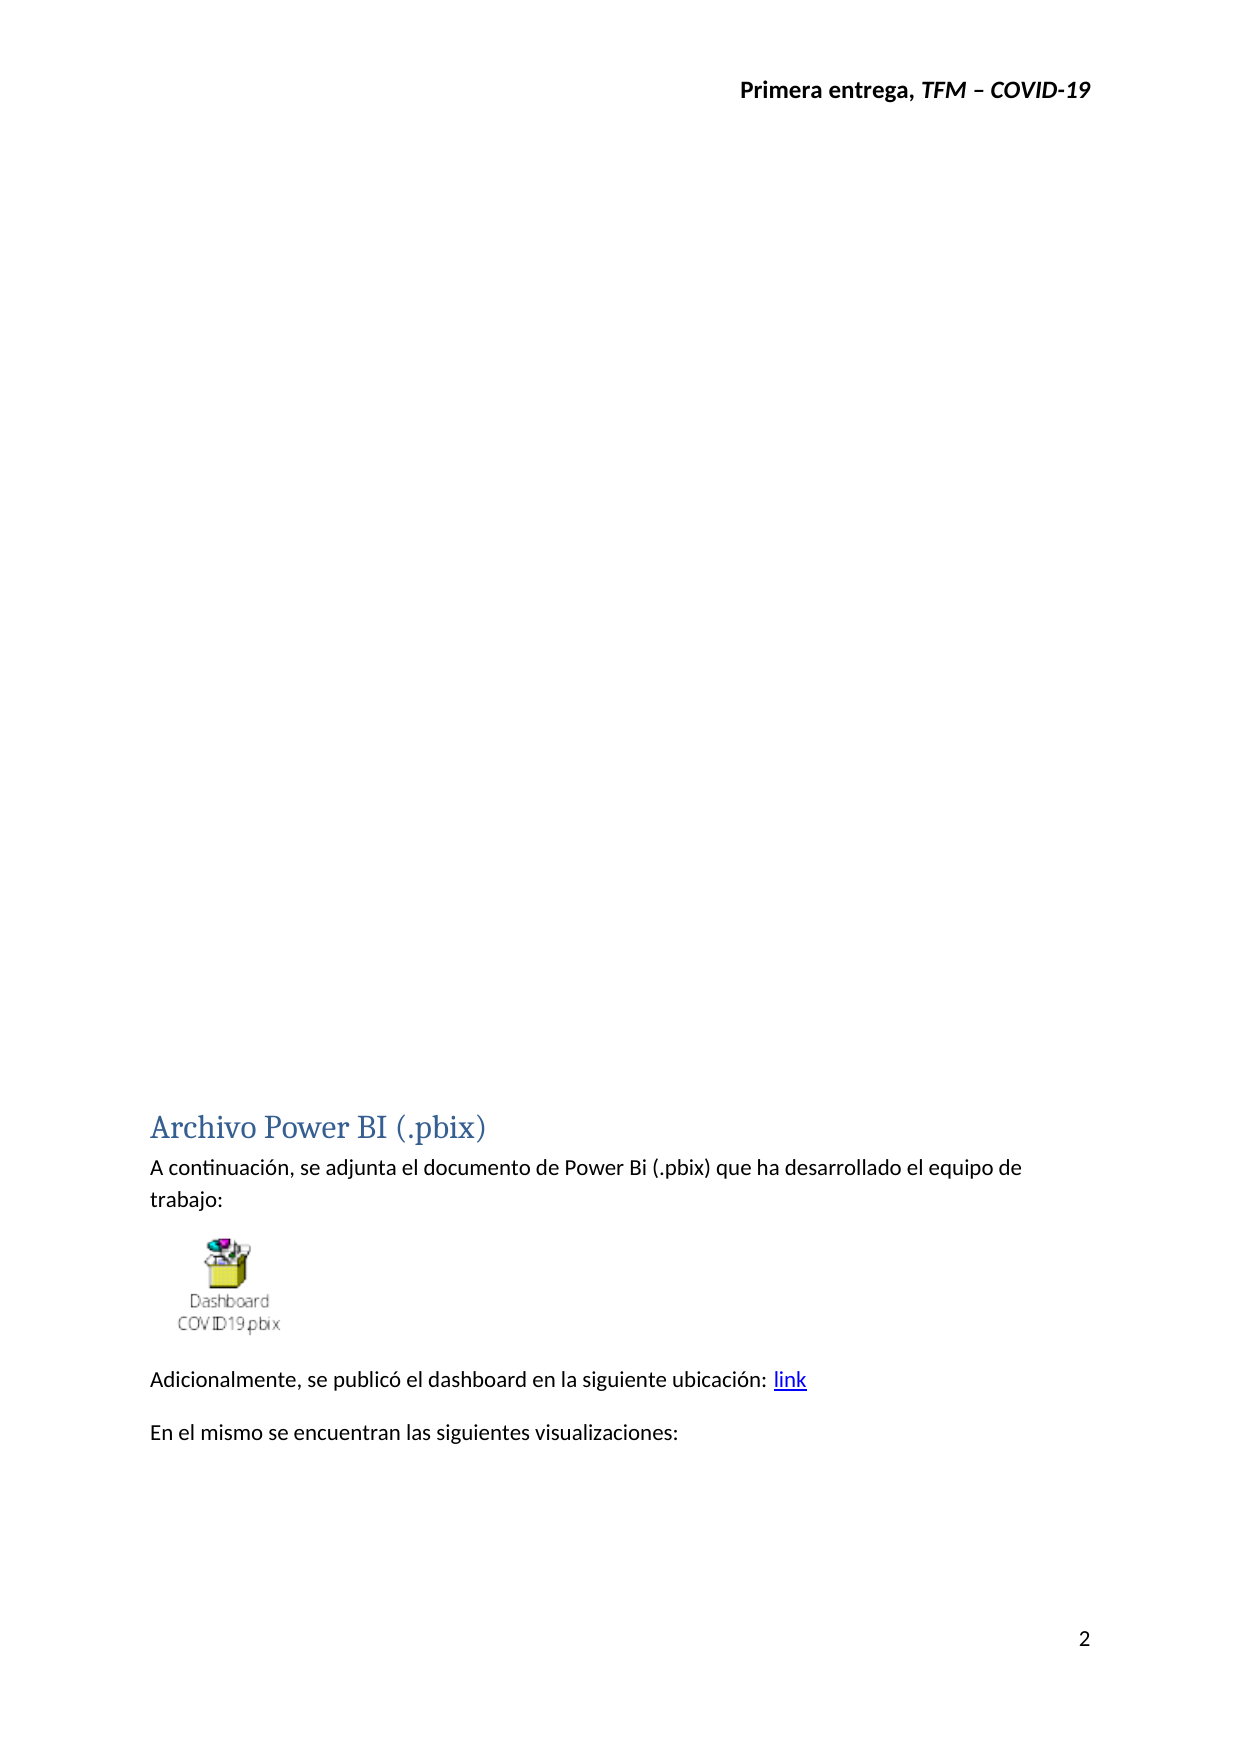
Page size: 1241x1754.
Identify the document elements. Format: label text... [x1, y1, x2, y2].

text Adicionalmente, se publicó el dashboard en la siguiente ubicación: link [150, 1365, 1090, 1393]
text A continuación, se adjunta el documento de Power Bi (.pbix) que ha desarrollado el equipo de trabajo: [150, 1153, 1090, 1213]
subtitle Archivo Power BI (.pbix) [150, 1108, 1090, 1147]
text En el mismo se encuentran las siguientes visualizaciones: [150, 1418, 1090, 1446]
